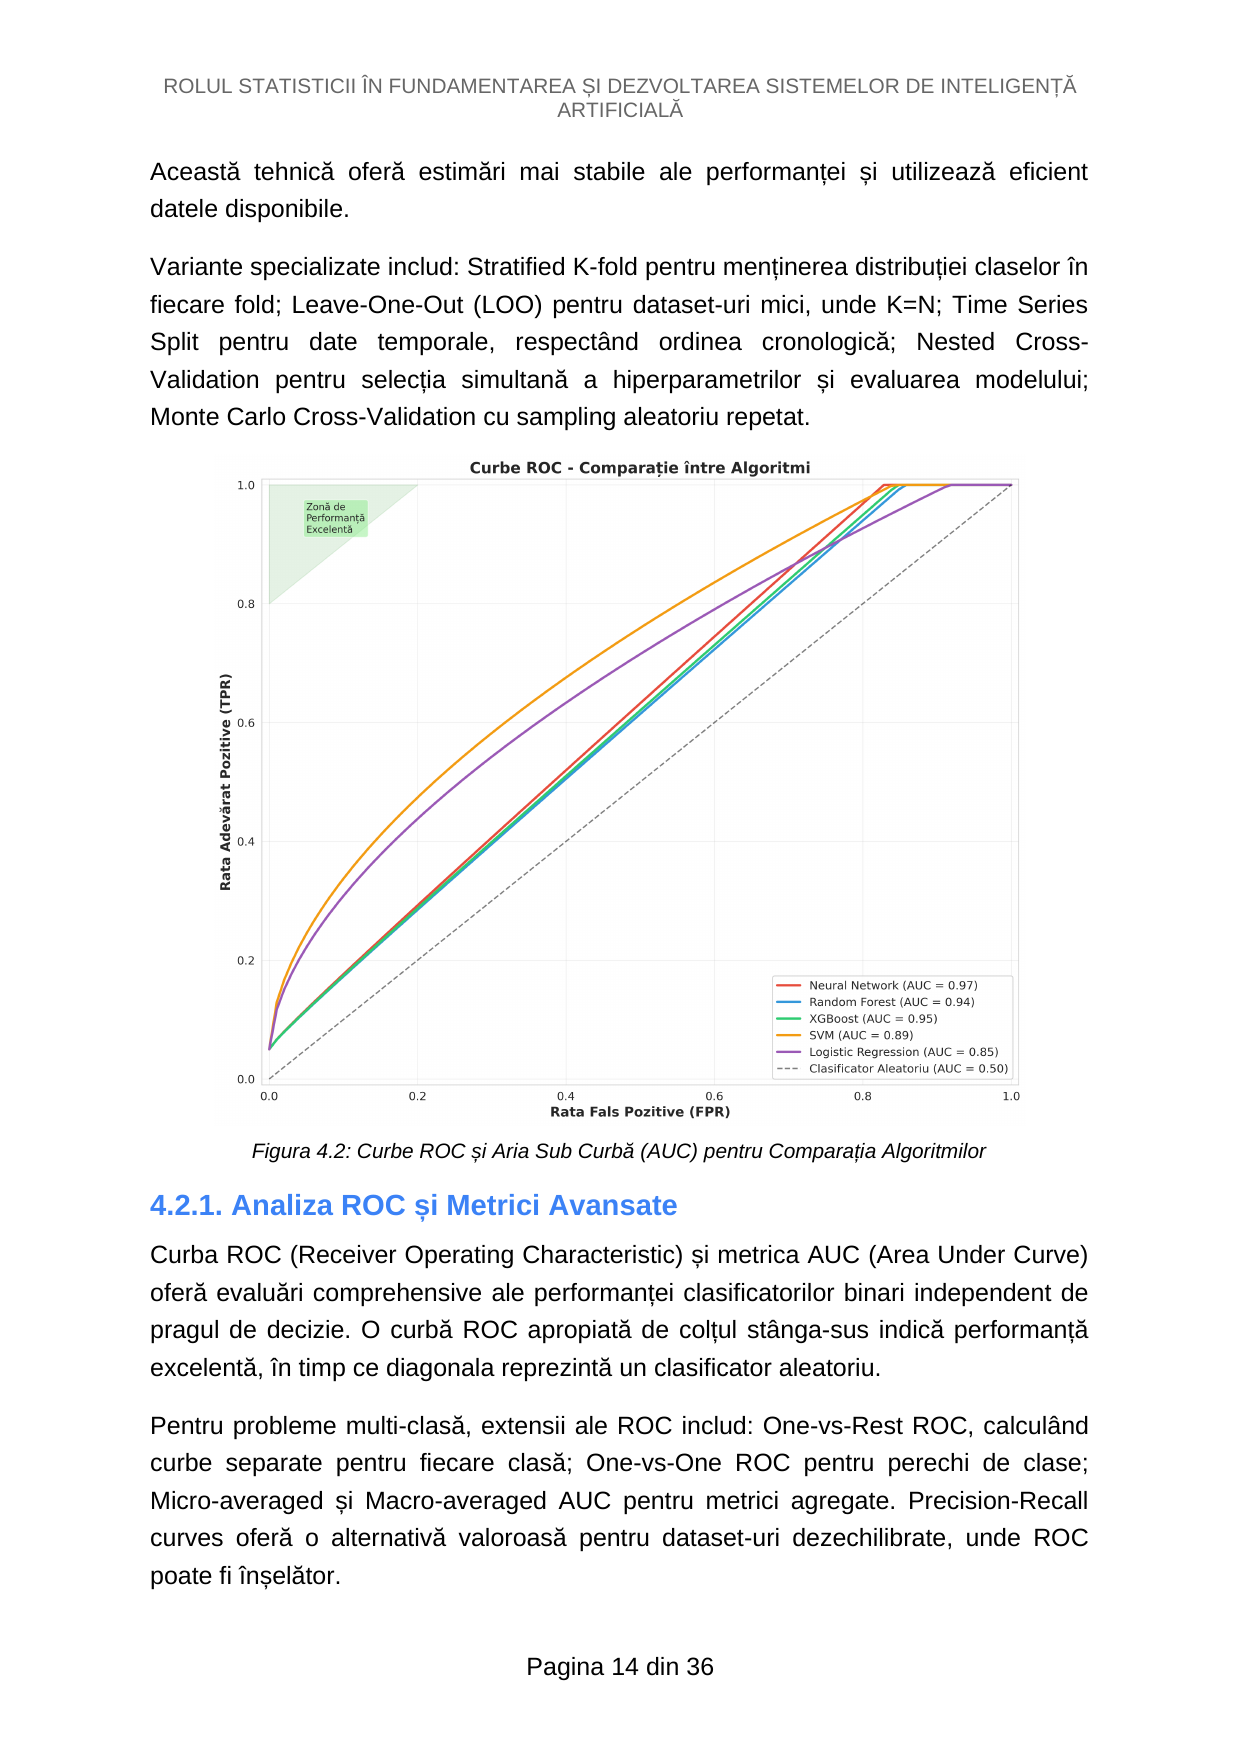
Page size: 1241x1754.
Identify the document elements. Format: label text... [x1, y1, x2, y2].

text Curba ROC (Receiver Operating Characteristic) și metrica AUC (Area Under Curve) oferă evaluări comprehensive ale performanței clasificatorilor binari independent de pragul de decizie. O curbă ROC apropiată de colțul stânga-sus indică performanță excelentă, în timp ce diagonala reprezintă un clasificator aleatoriu. [150, 1233, 1090, 1383]
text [150, 150, 1090, 225]
text Pentru probleme multi-clasă, extensii ale ROC includ: One-vs-Rest ROC, calculând curbe separate pentru fiecare clasă; One-vs-One ROC pentru perechi de clase; Micro-averaged și Macro-averaged AUC pentru metrici agregate. Precision-Recall curves oferă o alternativă valoroasă pentru dataset-uri dezechilibrate, unde ROC poate fi înșelător. [150, 1404, 1090, 1592]
subtitle 4.2.1. Analiza ROC și Metrici Avansate [150, 1187, 1090, 1221]
text Figura 4.2: Curbe ROC și Aria Sub Curbă (AUC) pentru Comparația Algoritmilor [150, 1138, 1090, 1162]
text Variante specializate includ: Stratified K-fold pentru menținerea distribuției claselor în fiecare fold; Leave-One-Out (LOO) pentru dataset-uri mici, unde K=N; Time Series Split pentru date temporale, respectând ordinea cronologică; Nested Cross-Validation pentru selecția simultană a hiperparametrilor și evaluarea modelului; Monte Carlo Cross-Validation cu sampling aleatoriu repetat. [150, 246, 1090, 433]
picture [213, 454, 1027, 1126]
